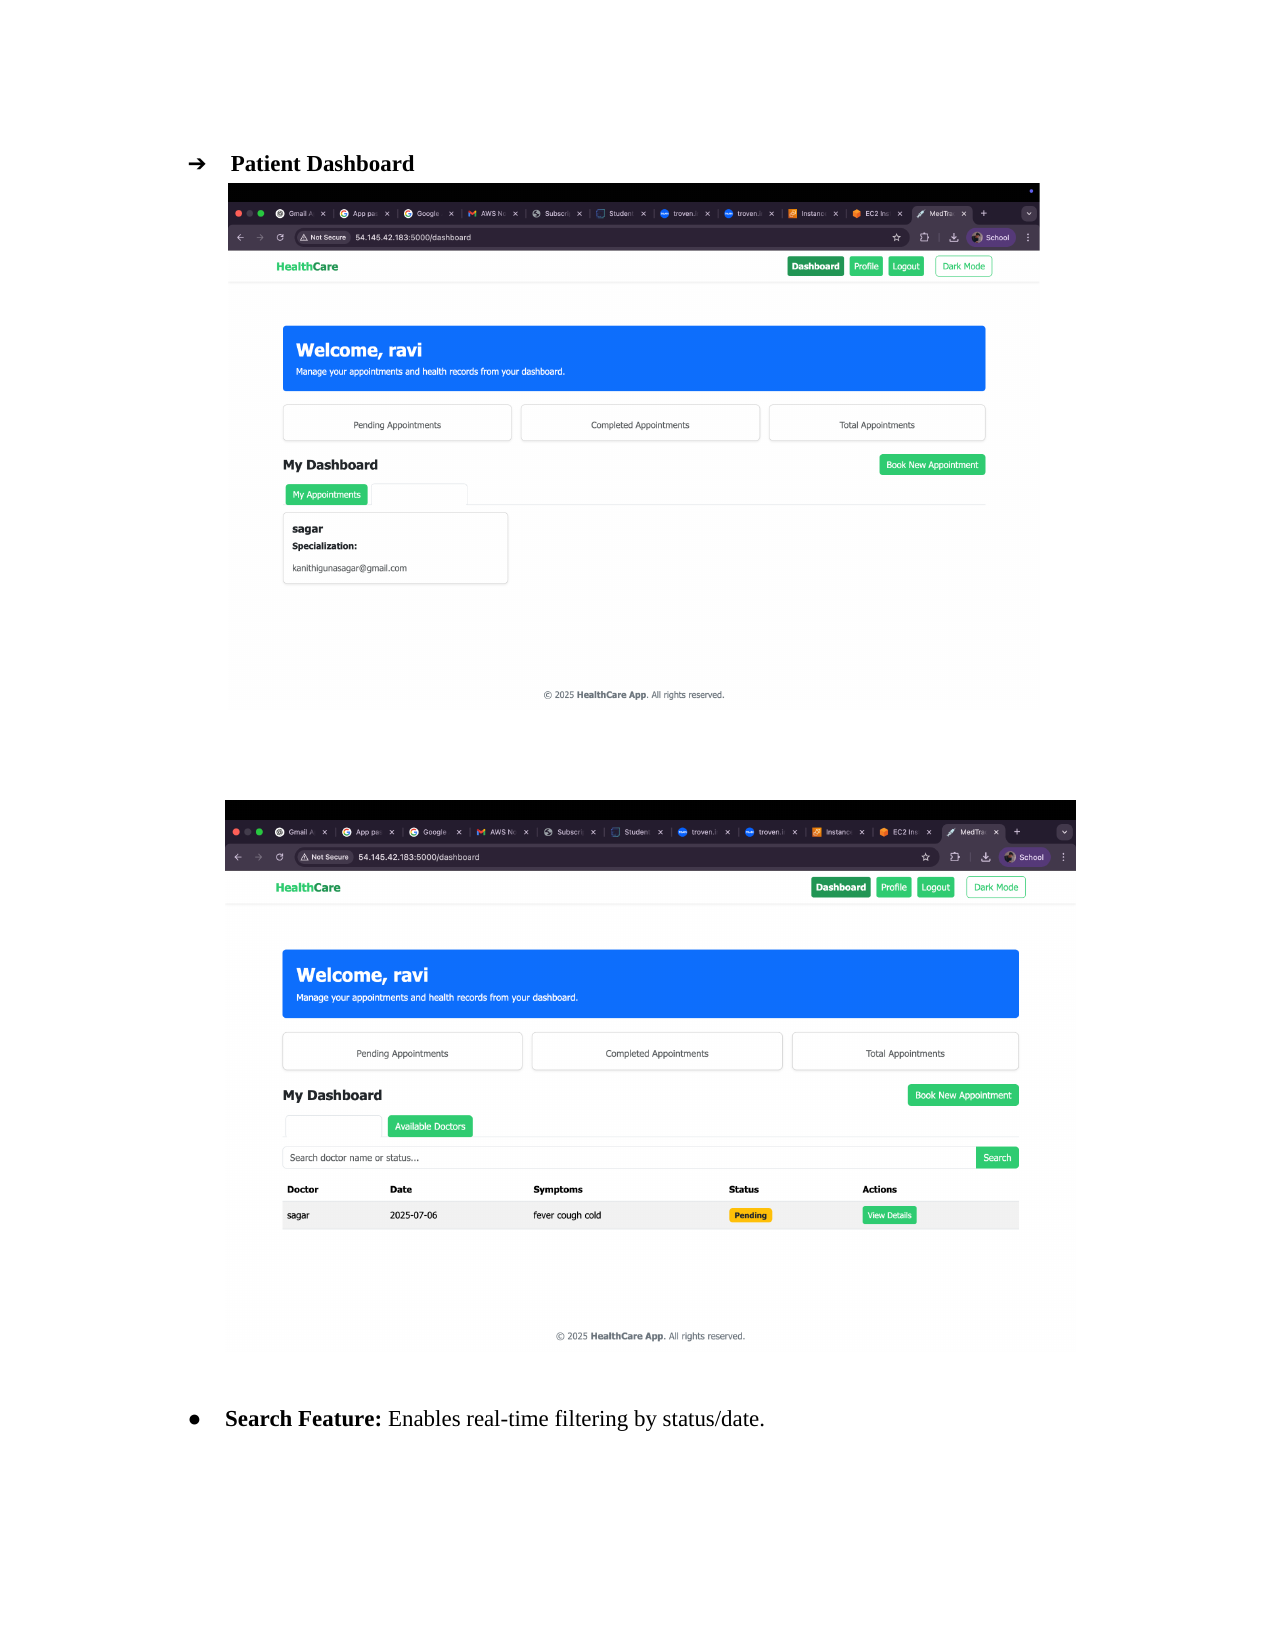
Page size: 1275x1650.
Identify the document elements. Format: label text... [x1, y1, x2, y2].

list Patient Dashboard [187, 150, 1125, 176]
list Search Feature: Enables real-time filtering by status/date. [187, 1405, 1125, 1461]
picture [228, 183, 1040, 710]
picture [225, 800, 1076, 1352]
